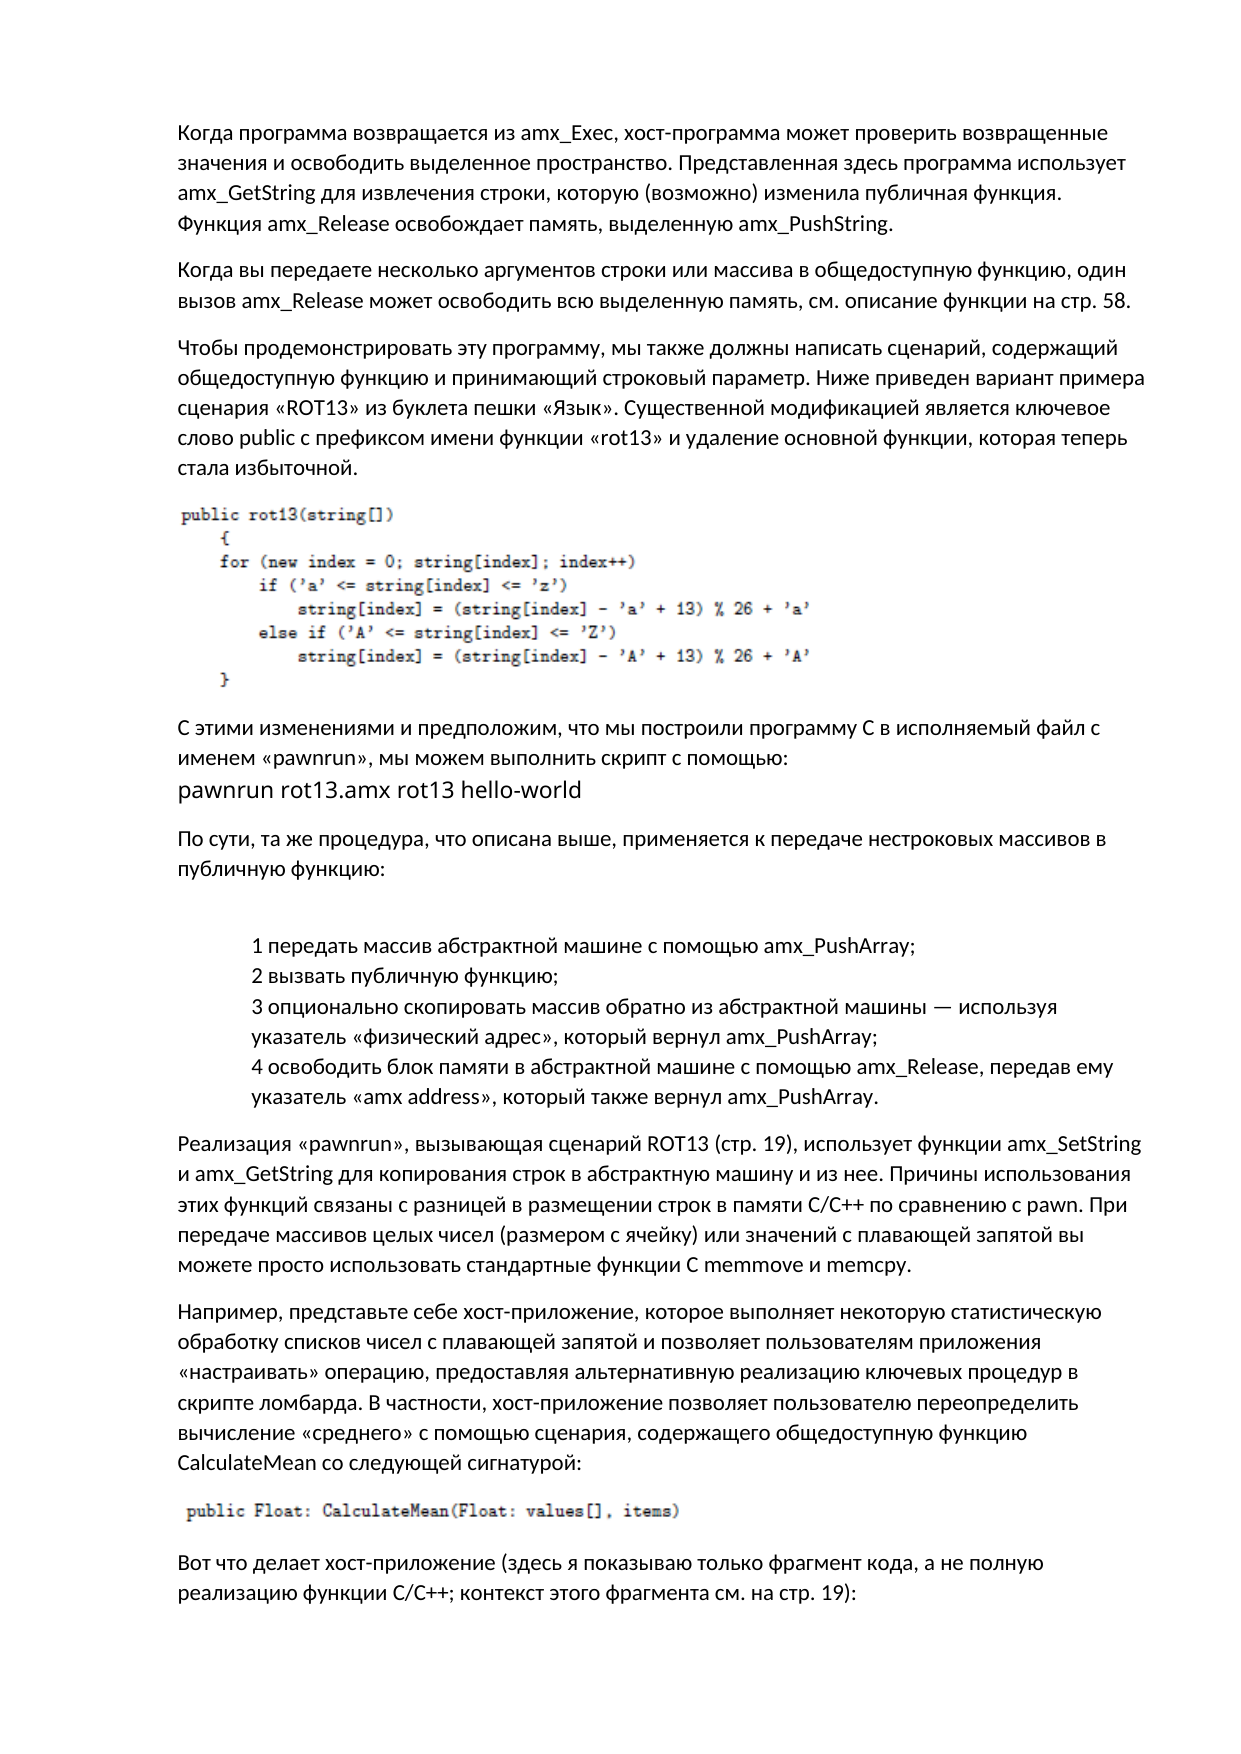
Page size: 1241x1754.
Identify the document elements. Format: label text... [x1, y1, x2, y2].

picture [177, 500, 820, 695]
picture [177, 1495, 693, 1530]
text Когда вы передаете несколько аргументов строки или массива в общедоступную функцию, один вызов amx_Release может освободить всю выделенную память, см. описание функции на стр. 58. [177, 256, 1152, 314]
text По сути, та же процедура, что описана выше, применяется к передаче нестроковых массивов в публичную функцию: [177, 824, 1152, 882]
text 1 передать массив абстрактной машине с помощью amx_PushArray; 2 вызвать публичную функцию; 3 опционально скопировать массив обратно из абстрактной машины — используя указатель «физический адрес», который вернул amx_PushArray; 4 освободить блок памяти в абстрактной машине с помощью amx_Release, передав ему указатель «amx address», который также вернул amx_PushArray. [251, 901, 1152, 1111]
text С этими изменениями и предположим, что мы построили программу C в исполняемый файл с именем «pawnrun», мы можем выполнить скрипт с помощью: pawnrun rot13.amx rot13 hello-world [177, 713, 1152, 805]
text Вот что делает хост-приложение (здесь я показываю только фрагмент кода, а не полную реализацию функции C/C++; контекст этого фрагмента см. на стр. 19): [177, 1548, 1152, 1606]
text Например, представьте себе хост-приложение, которое выполняет некоторую статистическую обработку списков чисел с плавающей запятой и позволяет пользователям приложения «настраивать» операцию, предоставляя альтернативную реализацию ключевых процедур в скрипте ломбарда. В частности, хост-приложение позволяет пользователю переопределить вычисление «среднего» с помощью сценария, содержащего общедоступную функцию CalculateMean со следующей сигнатурой: [177, 1297, 1152, 1476]
text Чтобы продемонстрировать эту программу, мы также должны написать сценарий, содержащий общедоступную функцию и принимающий строковый параметр. Ниже приведен вариант примера сценария «ROT13» из буклета пешки «Язык». Существенной модификацией является ключевое слово public с префиксом имени функции «rot13» и удаление основной функции, которая теперь стала избыточной. [177, 333, 1152, 482]
text Когда программа возвращается из amx_Exec, хост-программа может проверить возвращенные значения и освободить выделенное пространство. Представленная здесь программа использует amx_GetString для извлечения строки, которую (возможно) изменила публичная функция. Функция amx_Release освобождает память, выделенную amx_PushString. [177, 118, 1152, 237]
text Реализация «pawnrun», вызывающая сценарий ROT13 (стр. 19), использует функции amx_SetString и amx_GetString для копирования строк в абстрактную машину и из нее. Причины использования этих функций связаны с разницей в размещении строк в памяти C/C++ по сравнению с pawn. При передаче массивов целых чисел (размером с ячейку) или значений с плавающей запятой вы можете просто использовать стандартные функции C memmove и memcpy. [177, 1129, 1152, 1278]
